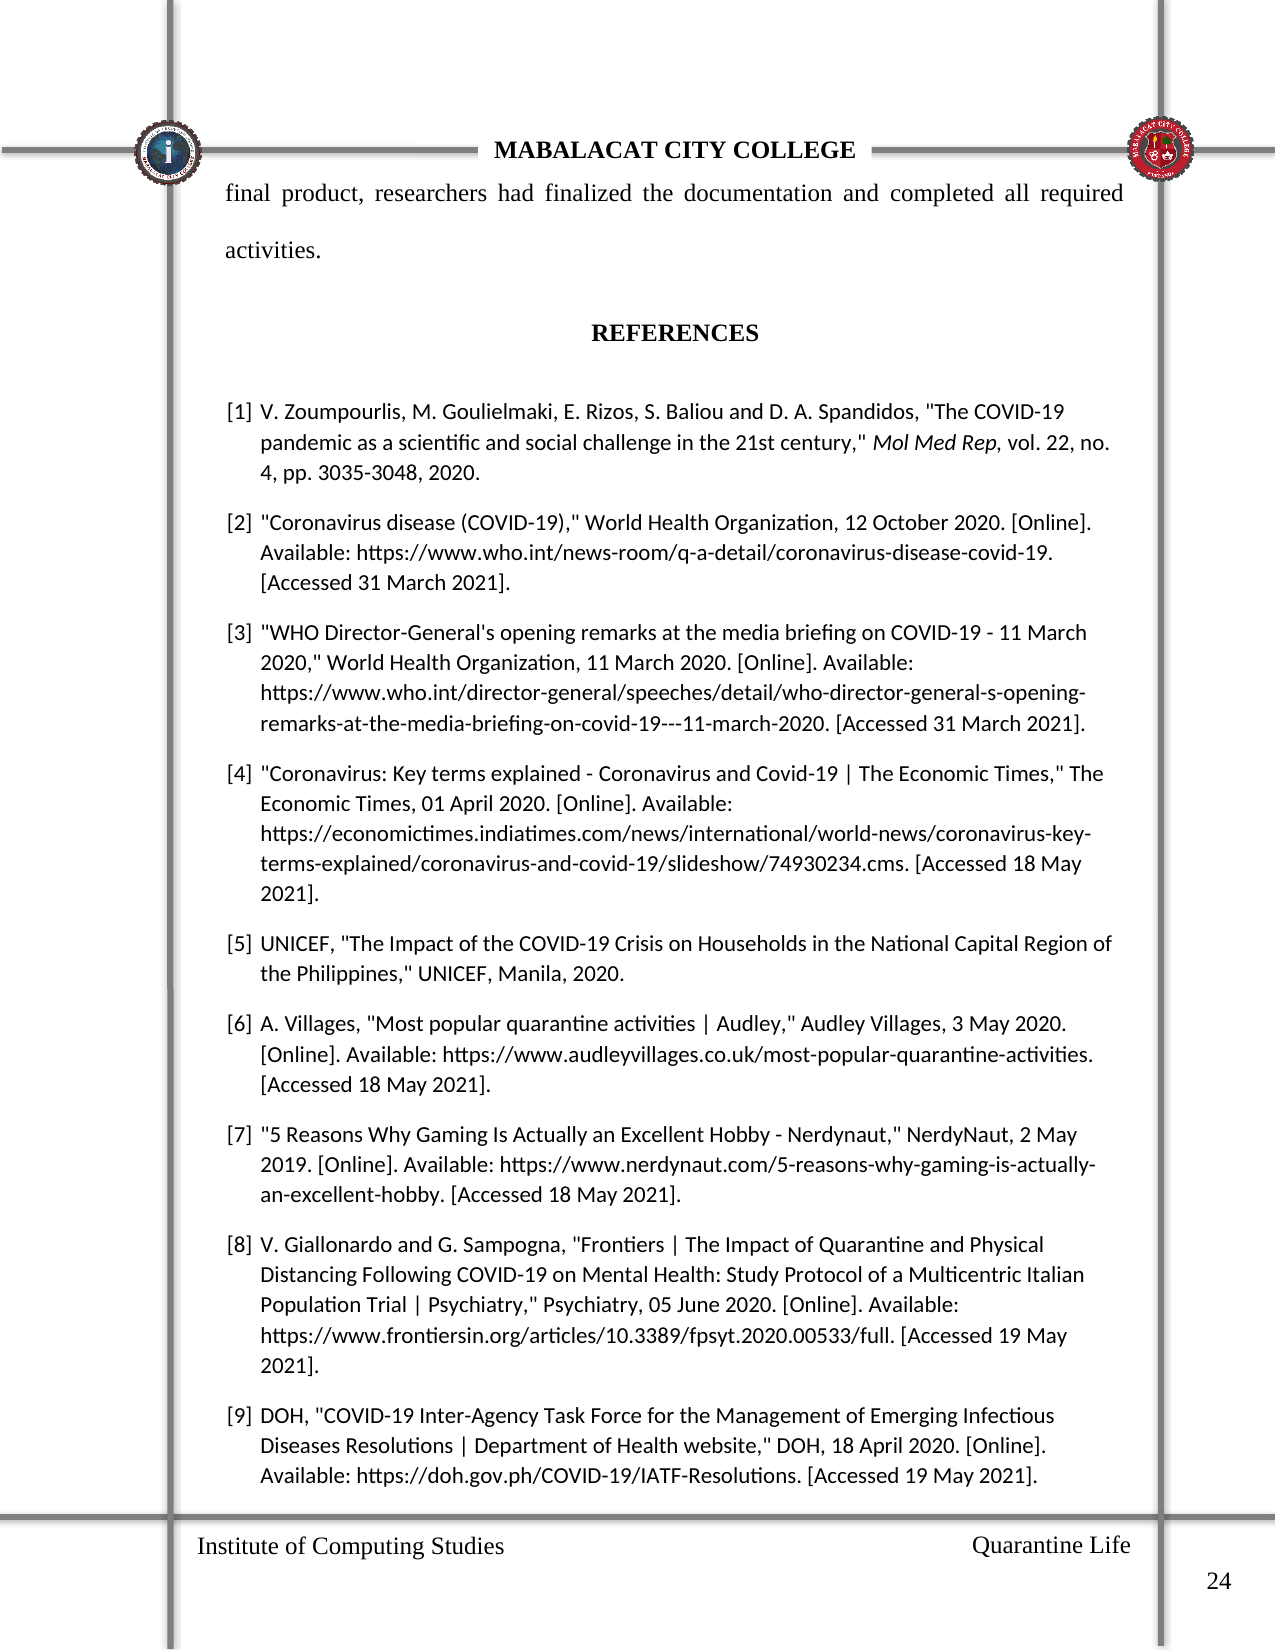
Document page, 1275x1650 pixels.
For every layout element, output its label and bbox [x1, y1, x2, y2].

picture [132, 117, 203, 188]
text [225, 178, 1125, 264]
picture [1125, 113, 1196, 184]
